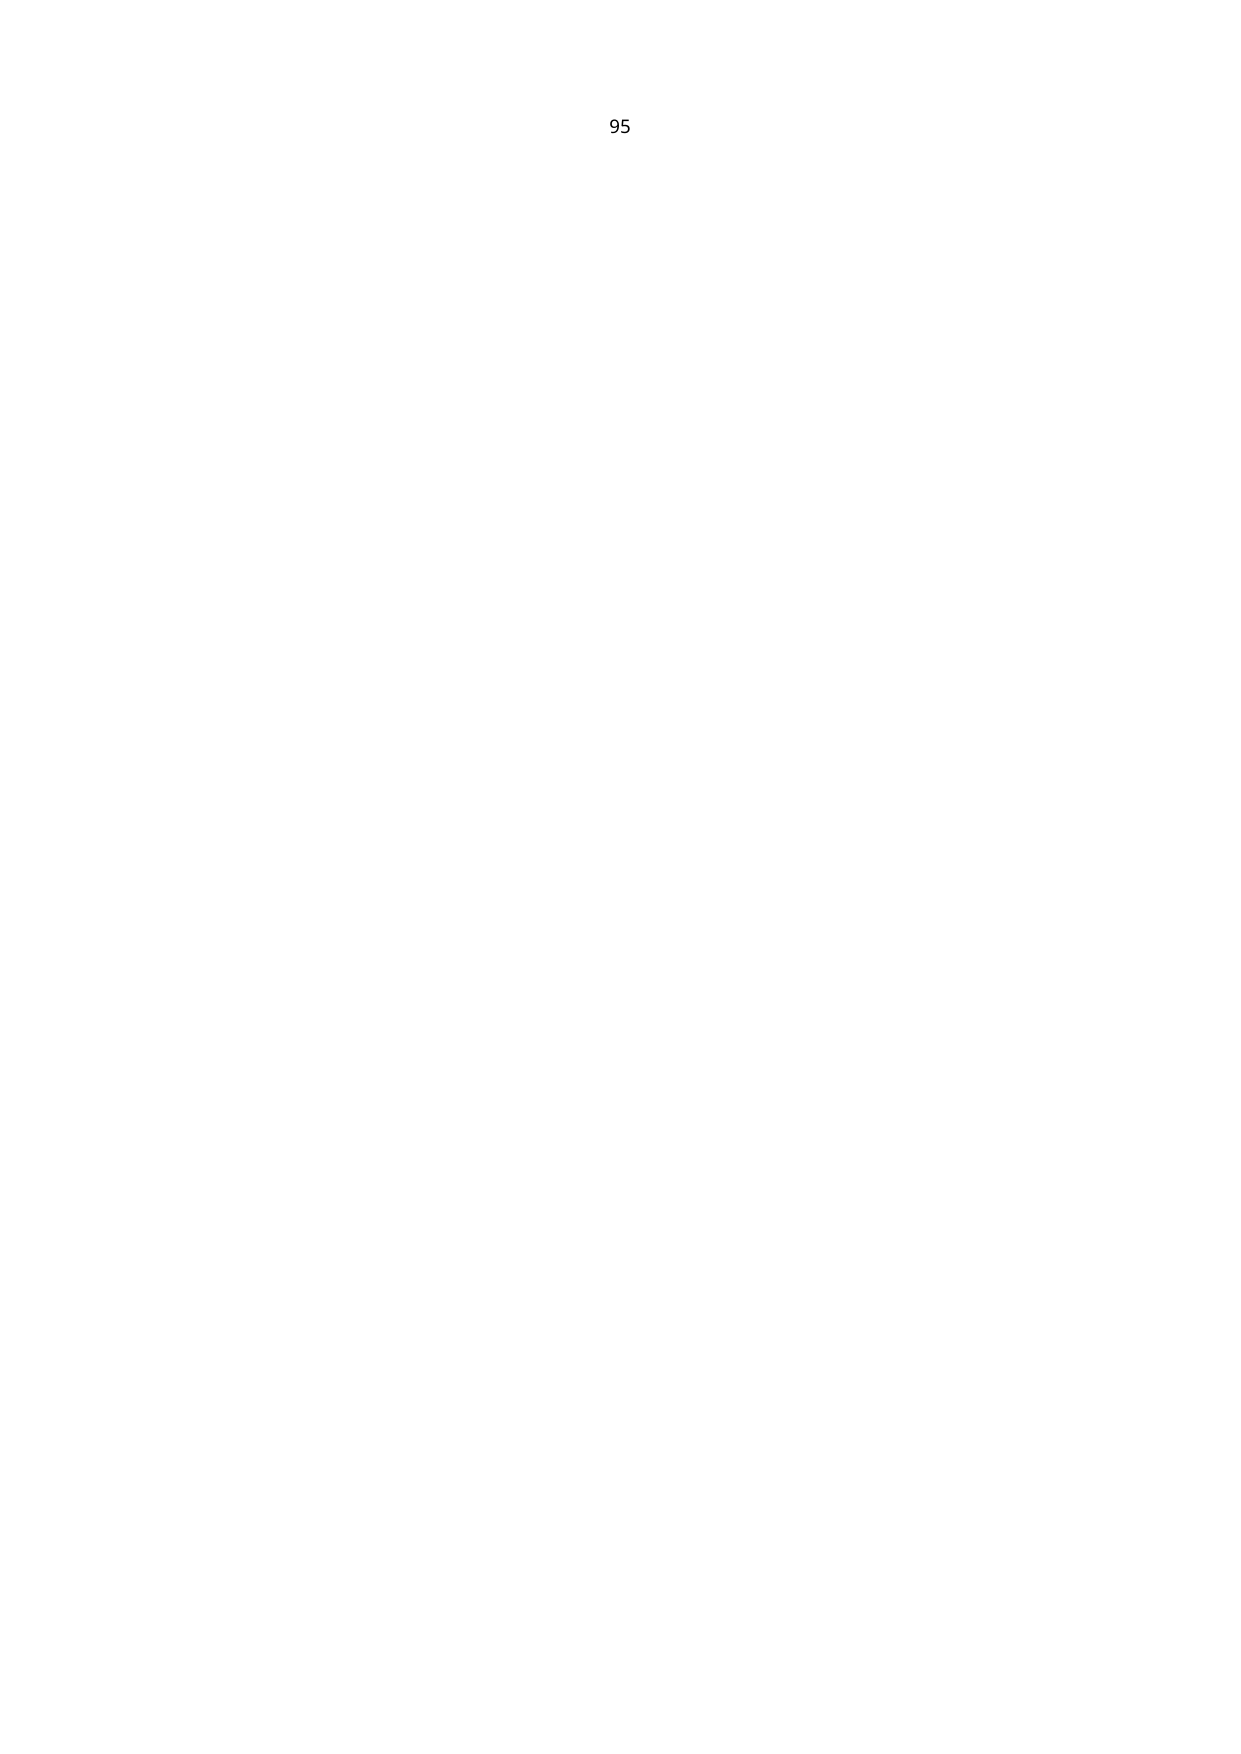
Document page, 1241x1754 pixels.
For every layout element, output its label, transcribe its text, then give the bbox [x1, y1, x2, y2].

text 95 [150, 117, 1089, 137]
